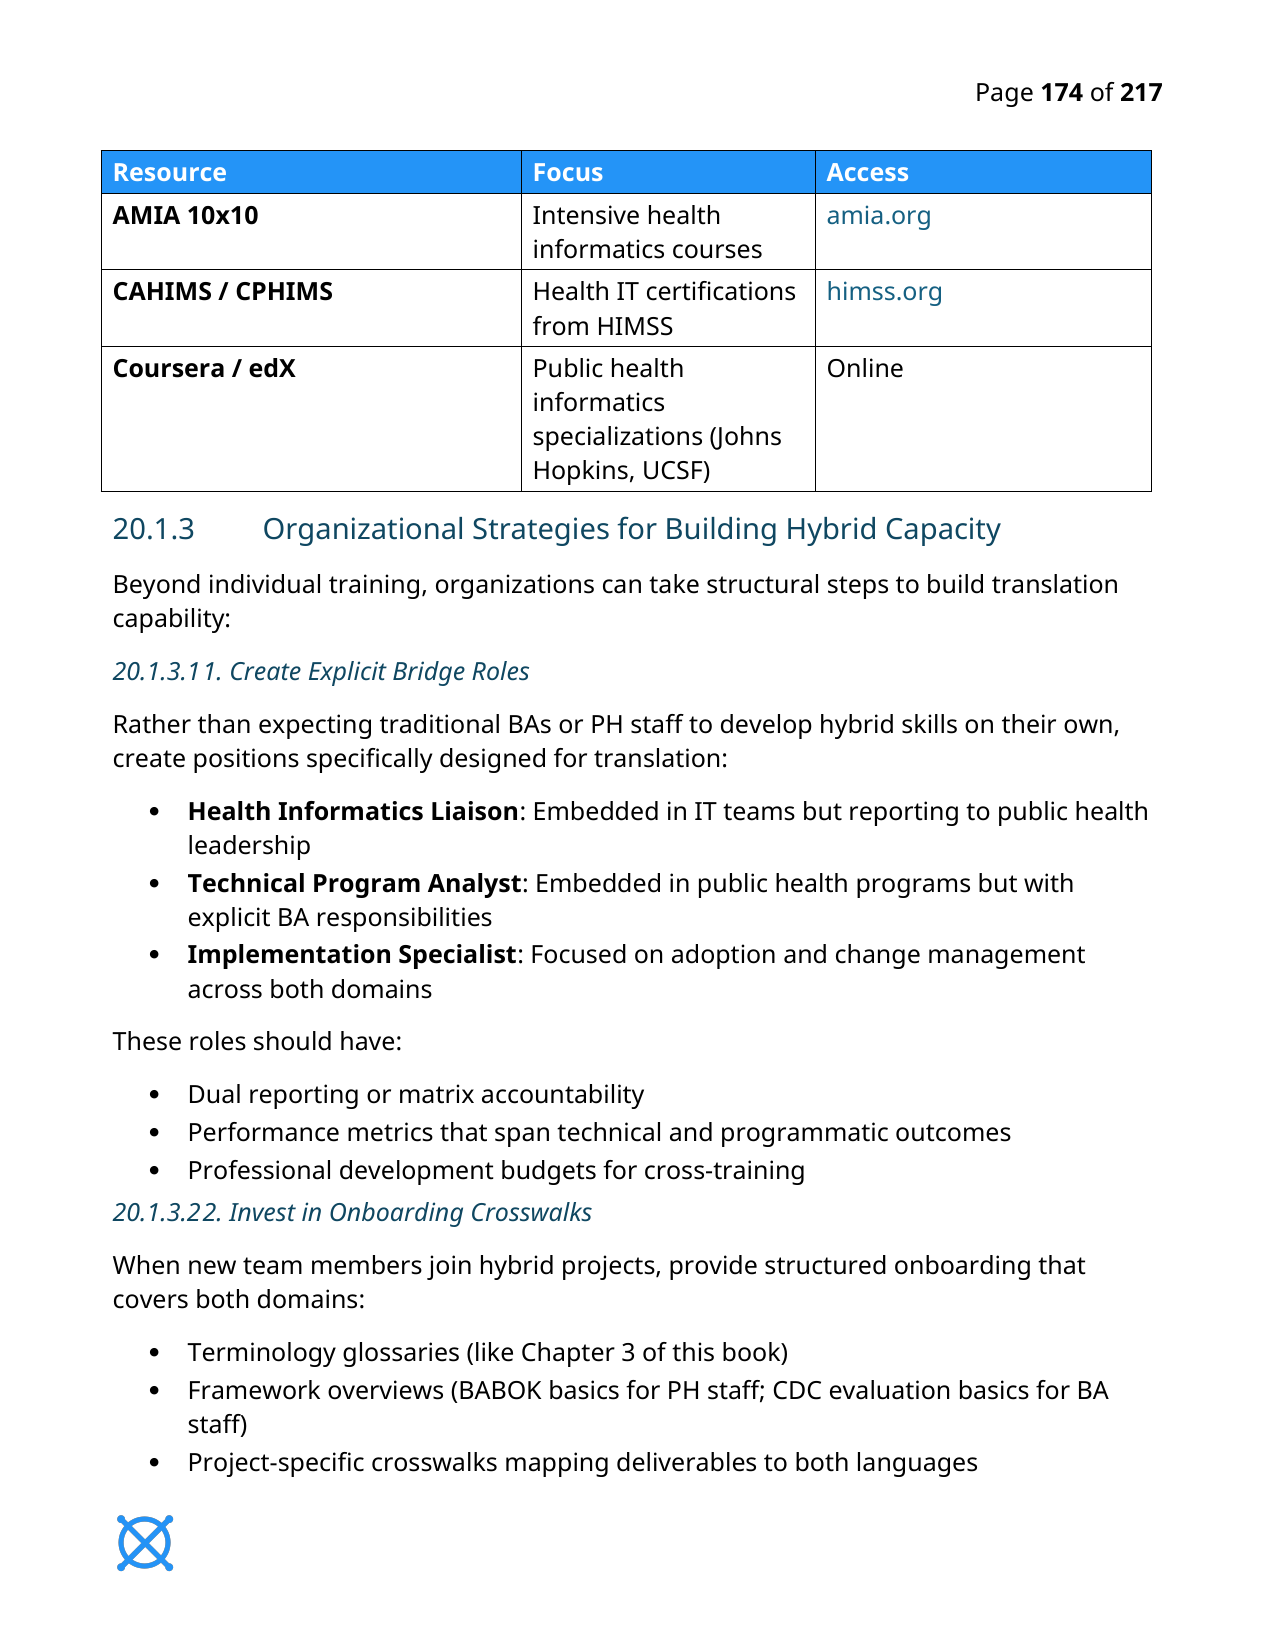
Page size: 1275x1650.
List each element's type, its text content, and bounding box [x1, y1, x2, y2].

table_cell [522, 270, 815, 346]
list Implementation Specialist: Focused on adoption and change management across both domains [150, 937, 1162, 1005]
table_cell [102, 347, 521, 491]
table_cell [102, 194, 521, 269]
text When new team members join hybrid projects, provide structured onboarding that covers both domains: [112, 1248, 1162, 1316]
list Dual reporting or matrix accountability [150, 1077, 1162, 1111]
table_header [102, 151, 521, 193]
list Professional development budgets for cross-training [150, 1152, 1162, 1187]
picture [112, 1511, 177, 1575]
list Health Informatics Liaison: Embedded in IT teams but reporting to public health leadership [150, 793, 1162, 862]
subtitle 1. Create Explicit Bridge Roles [112, 654, 1162, 688]
text Rather than expecting traditional BAs or PH staff to develop hybrid skills on their own, create positions specifically designed for translation: [112, 707, 1162, 775]
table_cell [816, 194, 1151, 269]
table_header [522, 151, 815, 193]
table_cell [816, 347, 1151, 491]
list Technical Program Analyst: Embedded in public health programs but with explicit BA responsibilities [150, 865, 1162, 933]
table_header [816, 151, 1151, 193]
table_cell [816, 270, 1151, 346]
list Terminology glossaries (like Chapter 3 of this book) [150, 1334, 1162, 1369]
subtitle 2. Invest in Onboarding Crosswalks [112, 1195, 1162, 1229]
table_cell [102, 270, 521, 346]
list Project-specific crosswalks mapping deliverables to both languages [150, 1444, 1162, 1478]
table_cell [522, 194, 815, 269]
text Beyond individual training, organizations can take structural steps to build translation capability: [112, 567, 1162, 635]
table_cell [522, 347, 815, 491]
subtitle Organizational Strategies for Building Hybrid Capacity [112, 508, 1162, 548]
text These roles should have: [112, 1024, 1162, 1058]
list Performance metrics that span technical and programmatic outcomes [150, 1115, 1162, 1149]
list Framework overviews (BABOK basics for PH staff; CDC evaluation basics for BA staff) [150, 1372, 1162, 1441]
